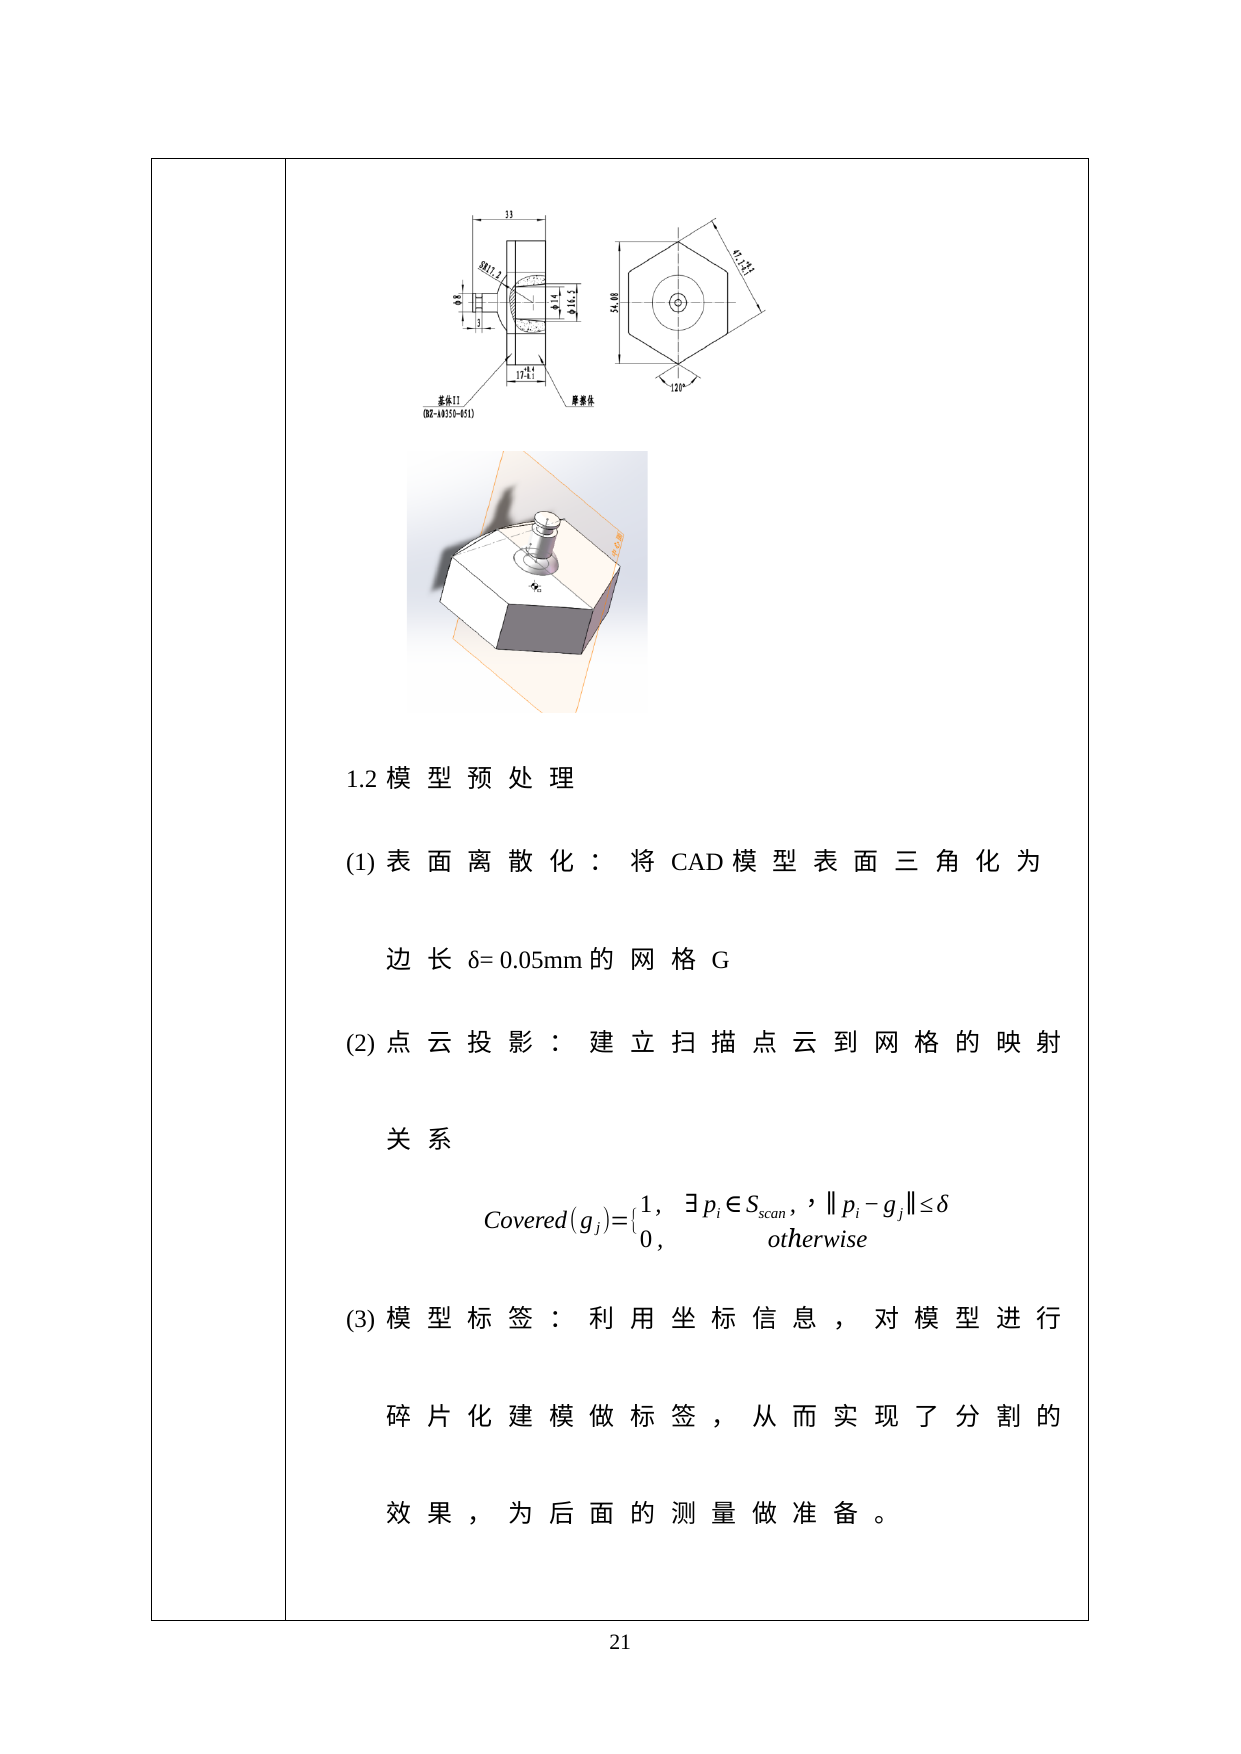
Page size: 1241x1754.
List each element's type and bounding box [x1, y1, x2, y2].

picture [406, 451, 648, 713]
table_cell [286, 159, 1088, 1620]
picture [406, 159, 779, 435]
table_cell [152, 159, 285, 1620]
